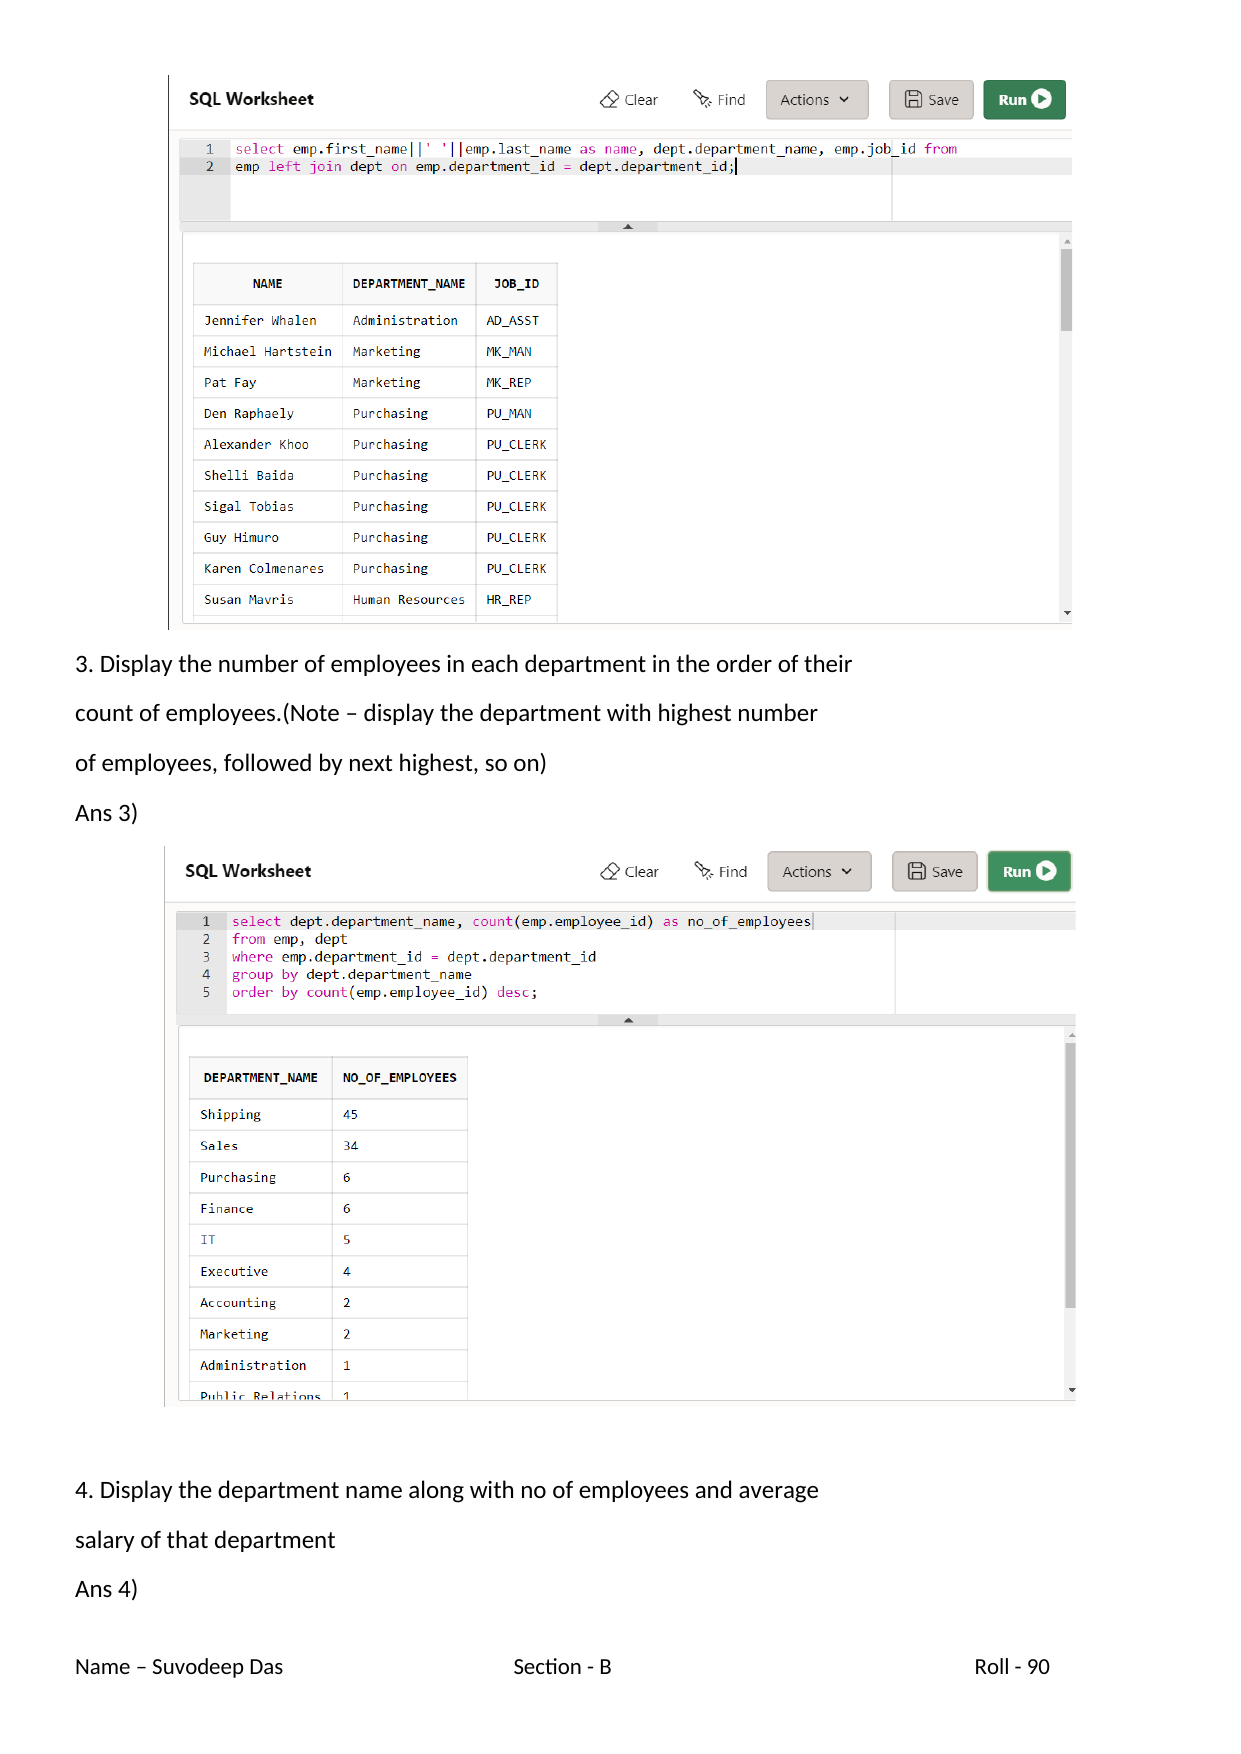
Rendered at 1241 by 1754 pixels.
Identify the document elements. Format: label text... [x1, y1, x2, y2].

text 3. Display the number of employees in each department in the order of their [75, 648, 1165, 678]
text of employees, followed by next highest, so on) [75, 747, 1165, 778]
text count of employees.(Note – display the department with highest number [75, 698, 1165, 728]
text Ans 3) [75, 797, 1165, 827]
text Ans 4) [75, 1574, 1165, 1604]
picture [168, 75, 1073, 630]
text 4. Display the department name along with no of employees and average [75, 1474, 1165, 1505]
text salary of that department [75, 1524, 1165, 1554]
picture [164, 846, 1076, 1407]
